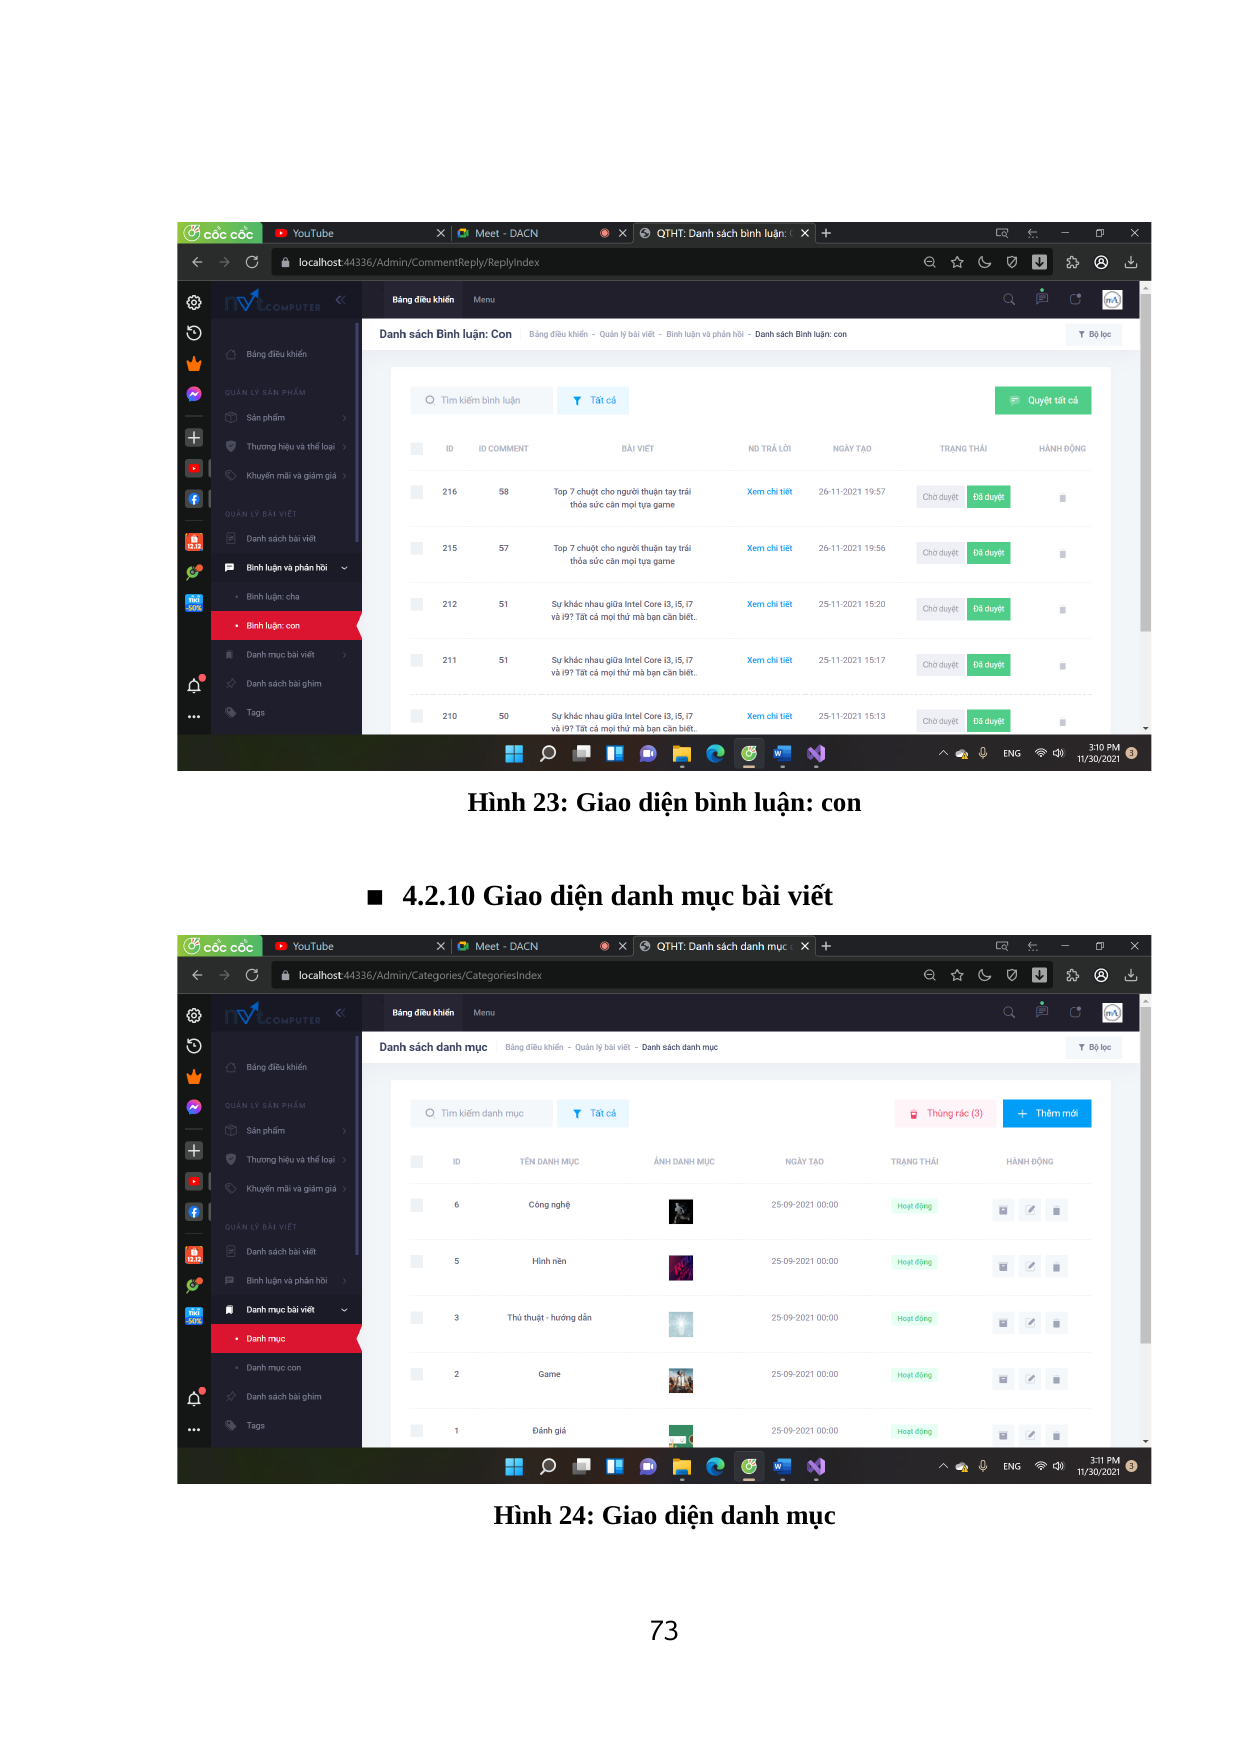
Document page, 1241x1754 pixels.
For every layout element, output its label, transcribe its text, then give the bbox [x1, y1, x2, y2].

text Hình 24: Giao diện danh mục [177, 1499, 1152, 1531]
text Hình 23: Giao diện bình luận: con [177, 786, 1152, 818]
picture [177, 935, 1152, 1484]
subtitle 4.2.10 Giao diện danh mục bài viết [365, 862, 1152, 922]
picture [177, 222, 1152, 771]
